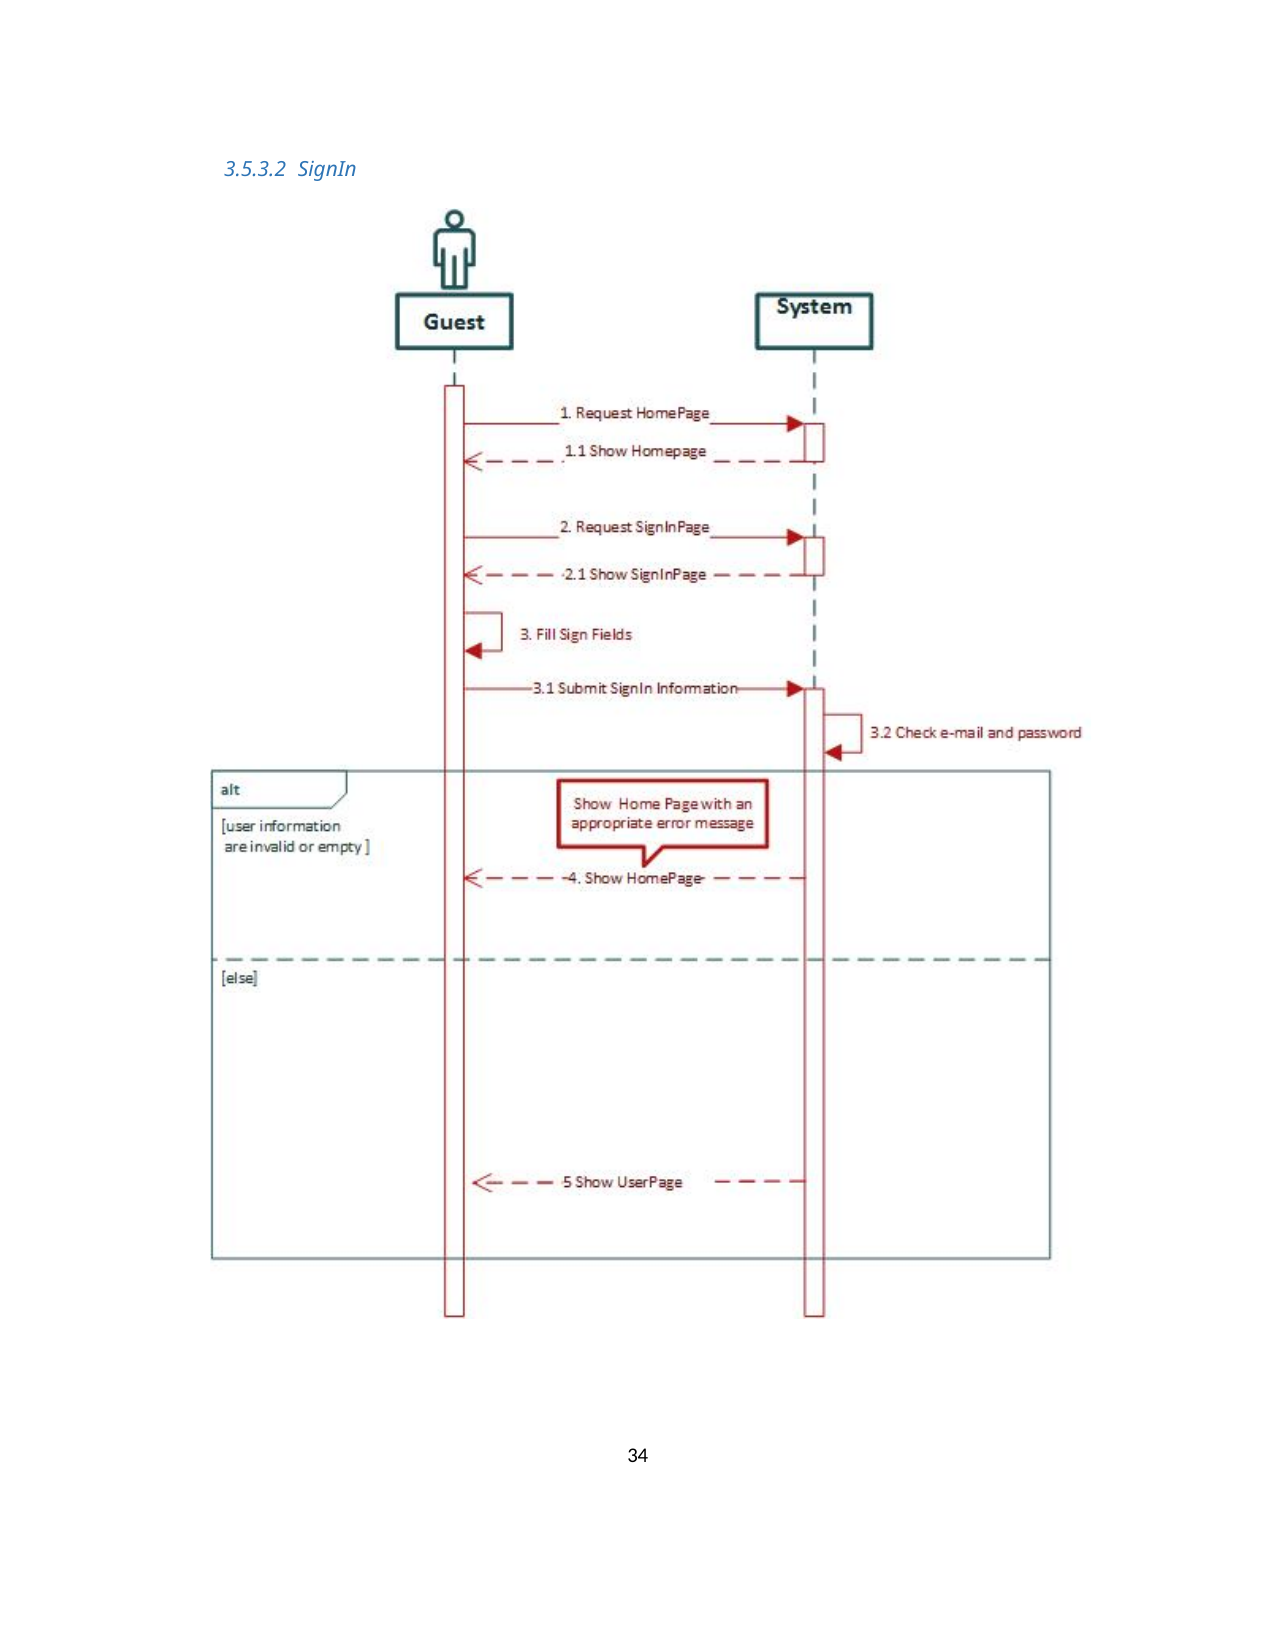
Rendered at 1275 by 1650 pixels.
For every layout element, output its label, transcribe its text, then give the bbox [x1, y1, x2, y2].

picture [210, 208, 1092, 1319]
subtitle SignIn [224, 154, 1127, 183]
